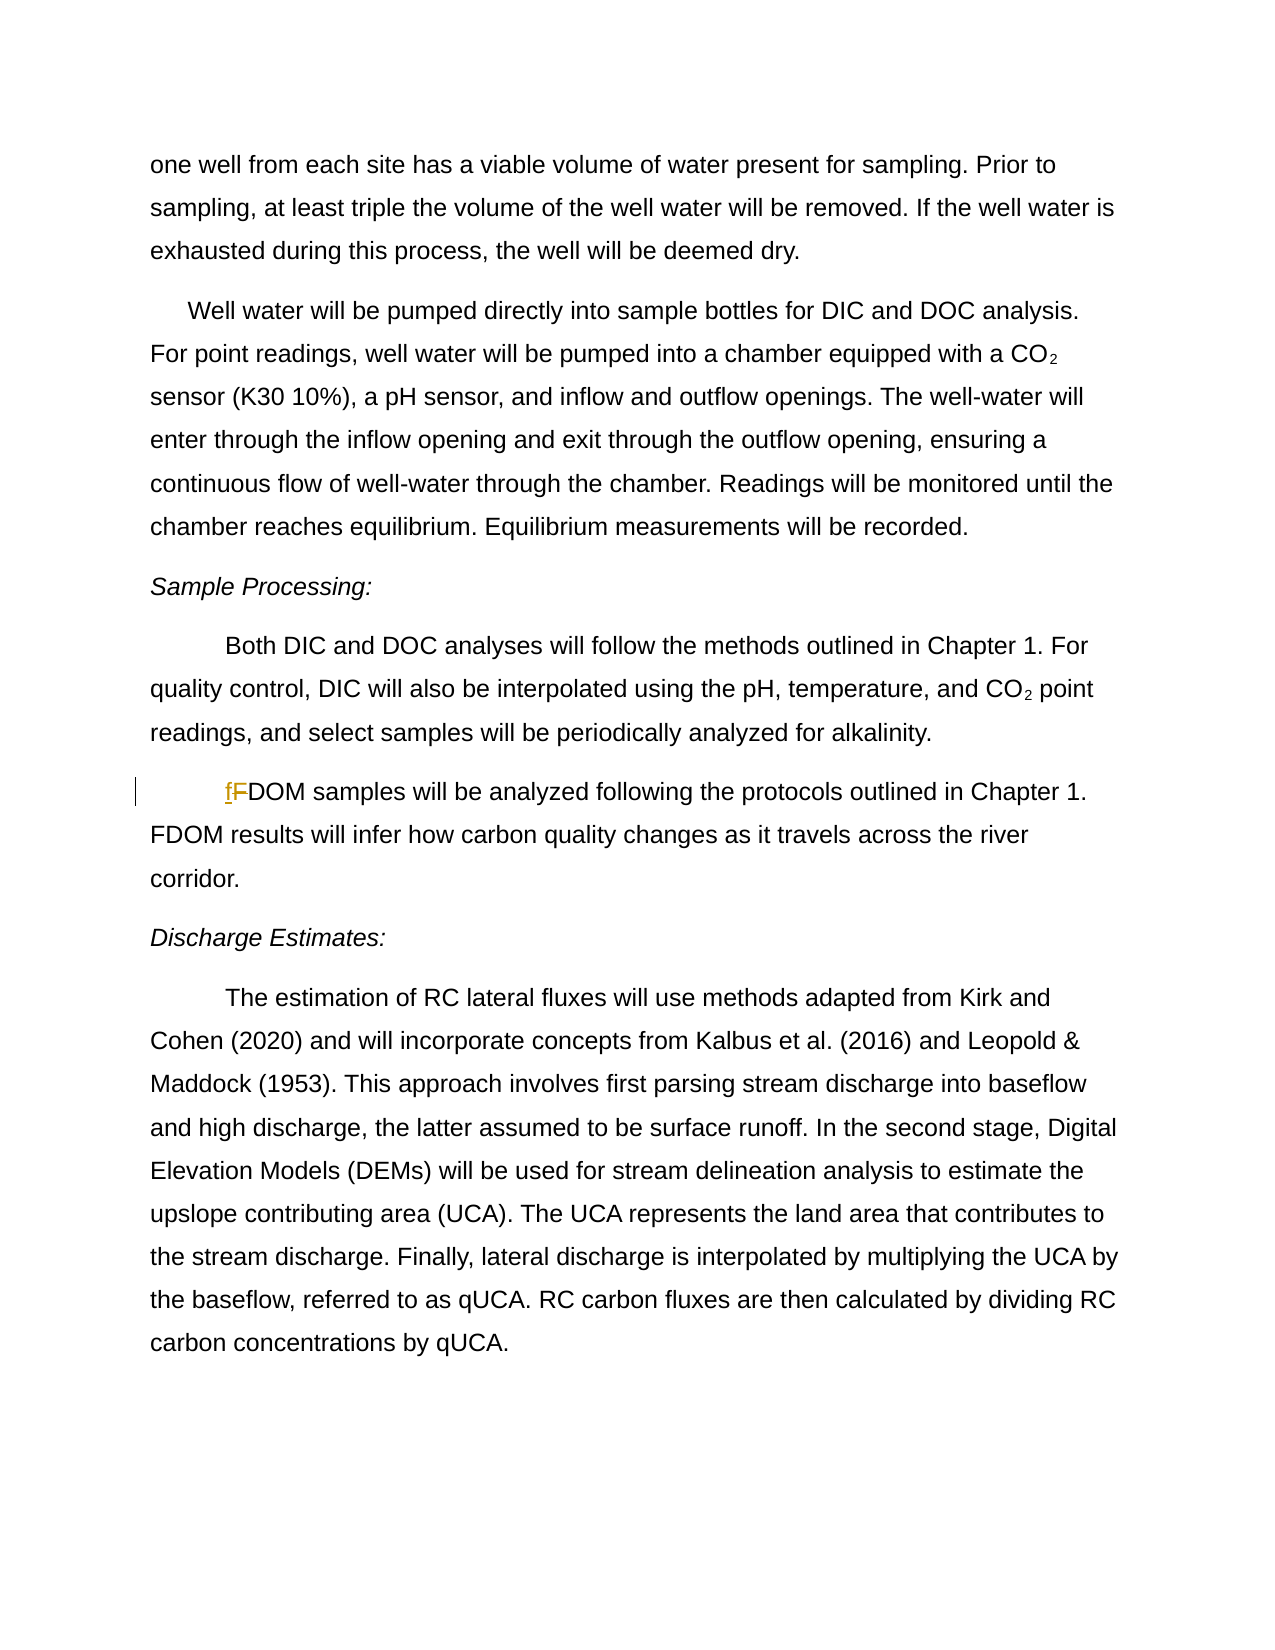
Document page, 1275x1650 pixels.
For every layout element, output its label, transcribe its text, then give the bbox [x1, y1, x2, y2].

text DOM samples will be analyzed following the protocols outlined in Chapter 1. FDOM results will infer how carbon quality changes as it travels across the river corridor. [150, 777, 1125, 892]
text The estimation of RC lateral fluxes will use methods adapted from Kirk and Cohen (2020) and will incorporate concepts from Kalbus et al. (2016) and Leopold & Maddock (1953). This approach involves first parsing stream discharge into baseflow and high discharge, the latter assumed to be surface runoff. In the second stage, Digital Elevation Models (DEMs) will be used for stream delineation analysis to estimate the upslope contributing area (UCA). The UCA represents the land area that contributes to the stream discharge. Finally, lateral discharge is interpolated by multiplying the UCA by the baseflow, referred to as qUCA. RC carbon fluxes are then calculated by dividing RC carbon concentrations by qUCA. [150, 983, 1125, 1357]
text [150, 150, 1125, 265]
text Well water will be pumped directly into sample bottles for DIC and DOC analysis. For point readings, well water will be pumped into a chamber equipped with a CO2 sensor (K30 10%), a pH sensor, and inflow and outflow openings. The well-water will enter through the inflow opening and exit through the outflow opening, ensuring a continuous flow of well-water through the chamber. Readings will be monitored until the chamber reaches equilibrium. Equilibrium measurements will be recorded. [150, 296, 1125, 540]
text Both DIC and DOC analyses will follow the methods outlined in Chapter 1. For quality control, DIC will also be interpolated using the pH, temperature, and CO2 point readings, and select samples will be periodically analyzed for alkalinity. [150, 631, 1125, 746]
text Sample Processing: [150, 571, 1125, 600]
text Discharge Estimates: [150, 923, 1125, 952]
